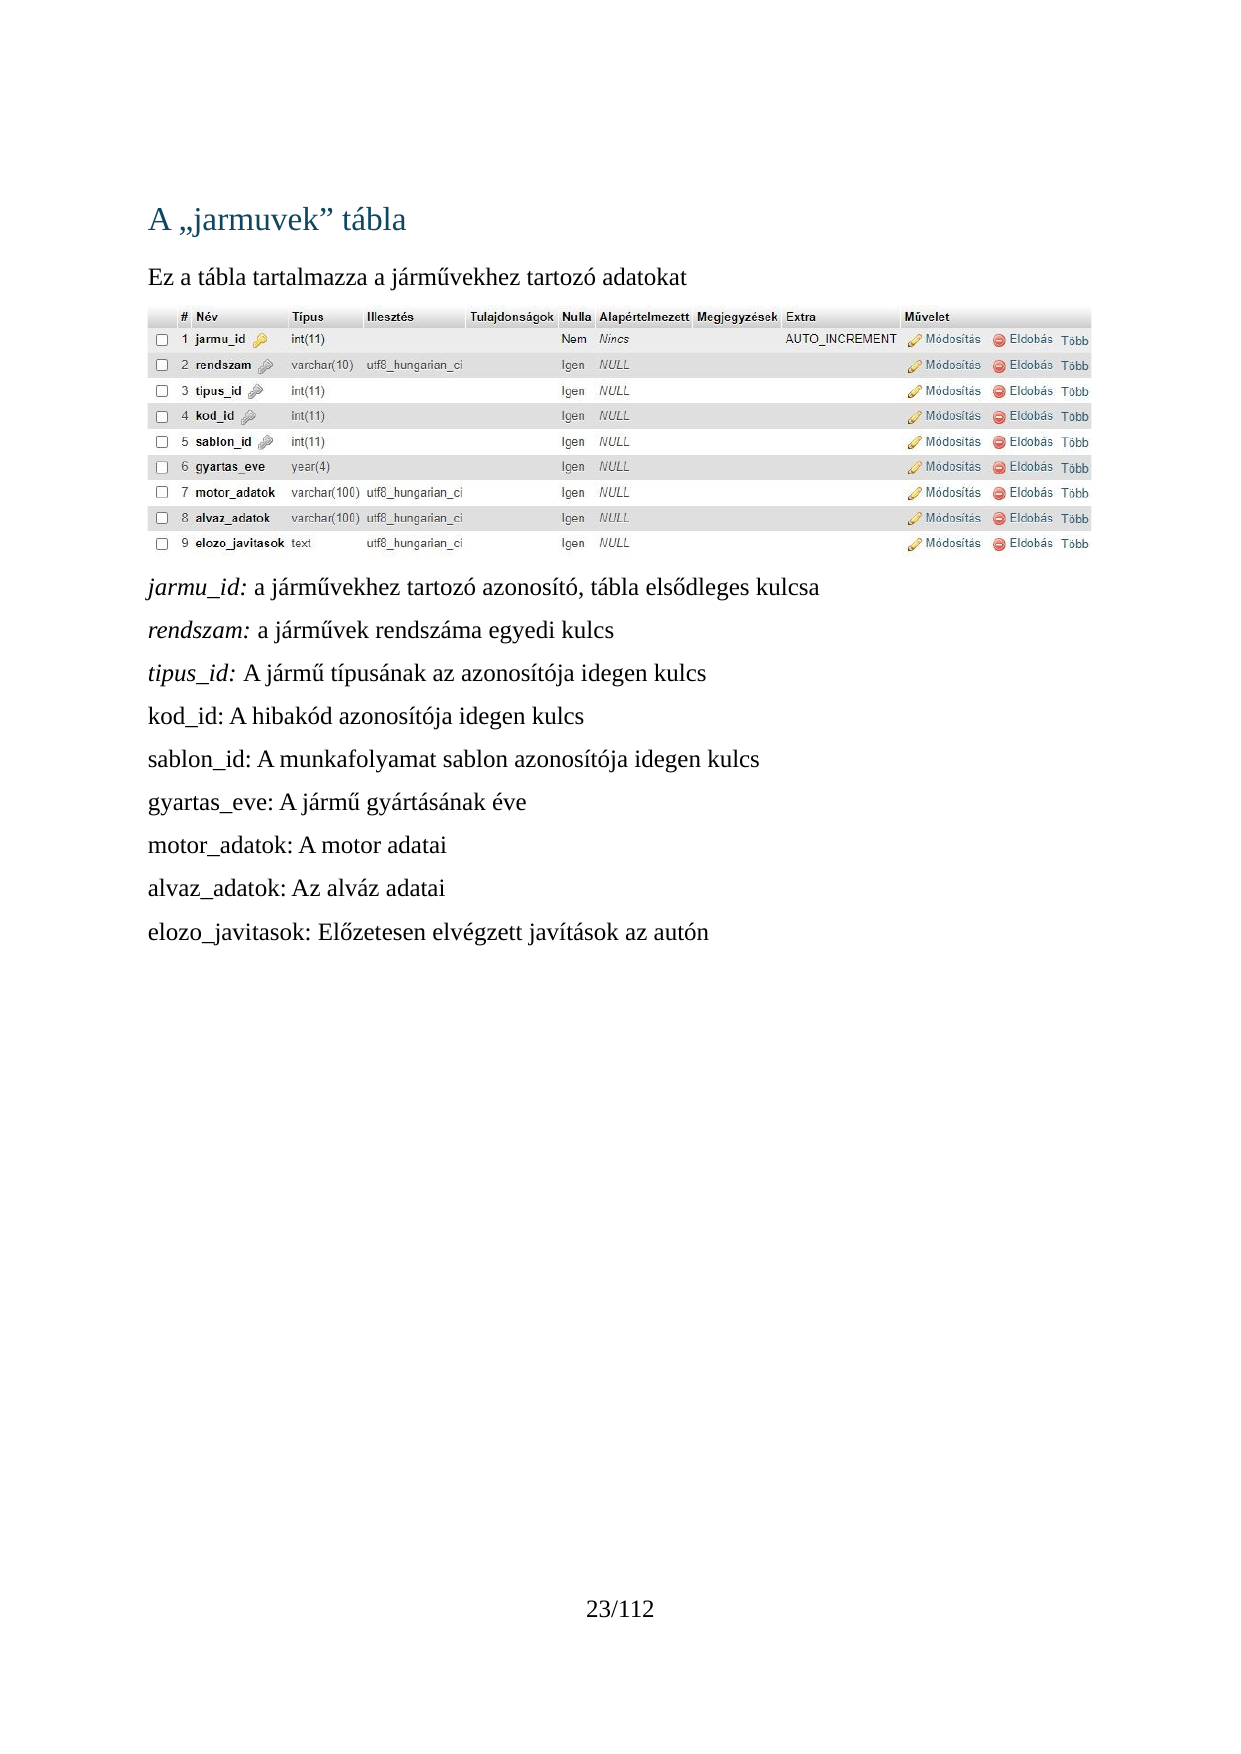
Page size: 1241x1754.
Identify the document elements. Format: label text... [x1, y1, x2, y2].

text kod_id: A hibakód azonosítója idegen kulcs [148, 701, 1092, 730]
text Ez a tábla tartalmazza a járművekhez tartozó adatokat [148, 262, 1092, 291]
text rendszam: a járművek rendszáma egyedi kulcs [148, 615, 1092, 643]
text sablon_id: A munkafolyamat sablon azonosítója idegen kulcs [148, 744, 1092, 773]
text gyartas_eve: A jármű gyártásának éve [148, 787, 1092, 816]
text elozo_javitasok: Előzetesen elvégzett javítások az autón [148, 917, 1092, 945]
text motor_adatok: A motor adatai [148, 830, 1092, 859]
text jarmu_id: a járművekhez tartozó azonosító, tábla elsődleges kulcsa [148, 572, 1092, 600]
subtitle A „jarmuvek” tábla [148, 199, 1092, 237]
picture [147, 305, 1092, 558]
text tipus_id: A jármű típusának az azonosítója idegen kulcs [148, 658, 1092, 687]
text alvaz_adatok: Az alváz adatai [148, 873, 1092, 902]
